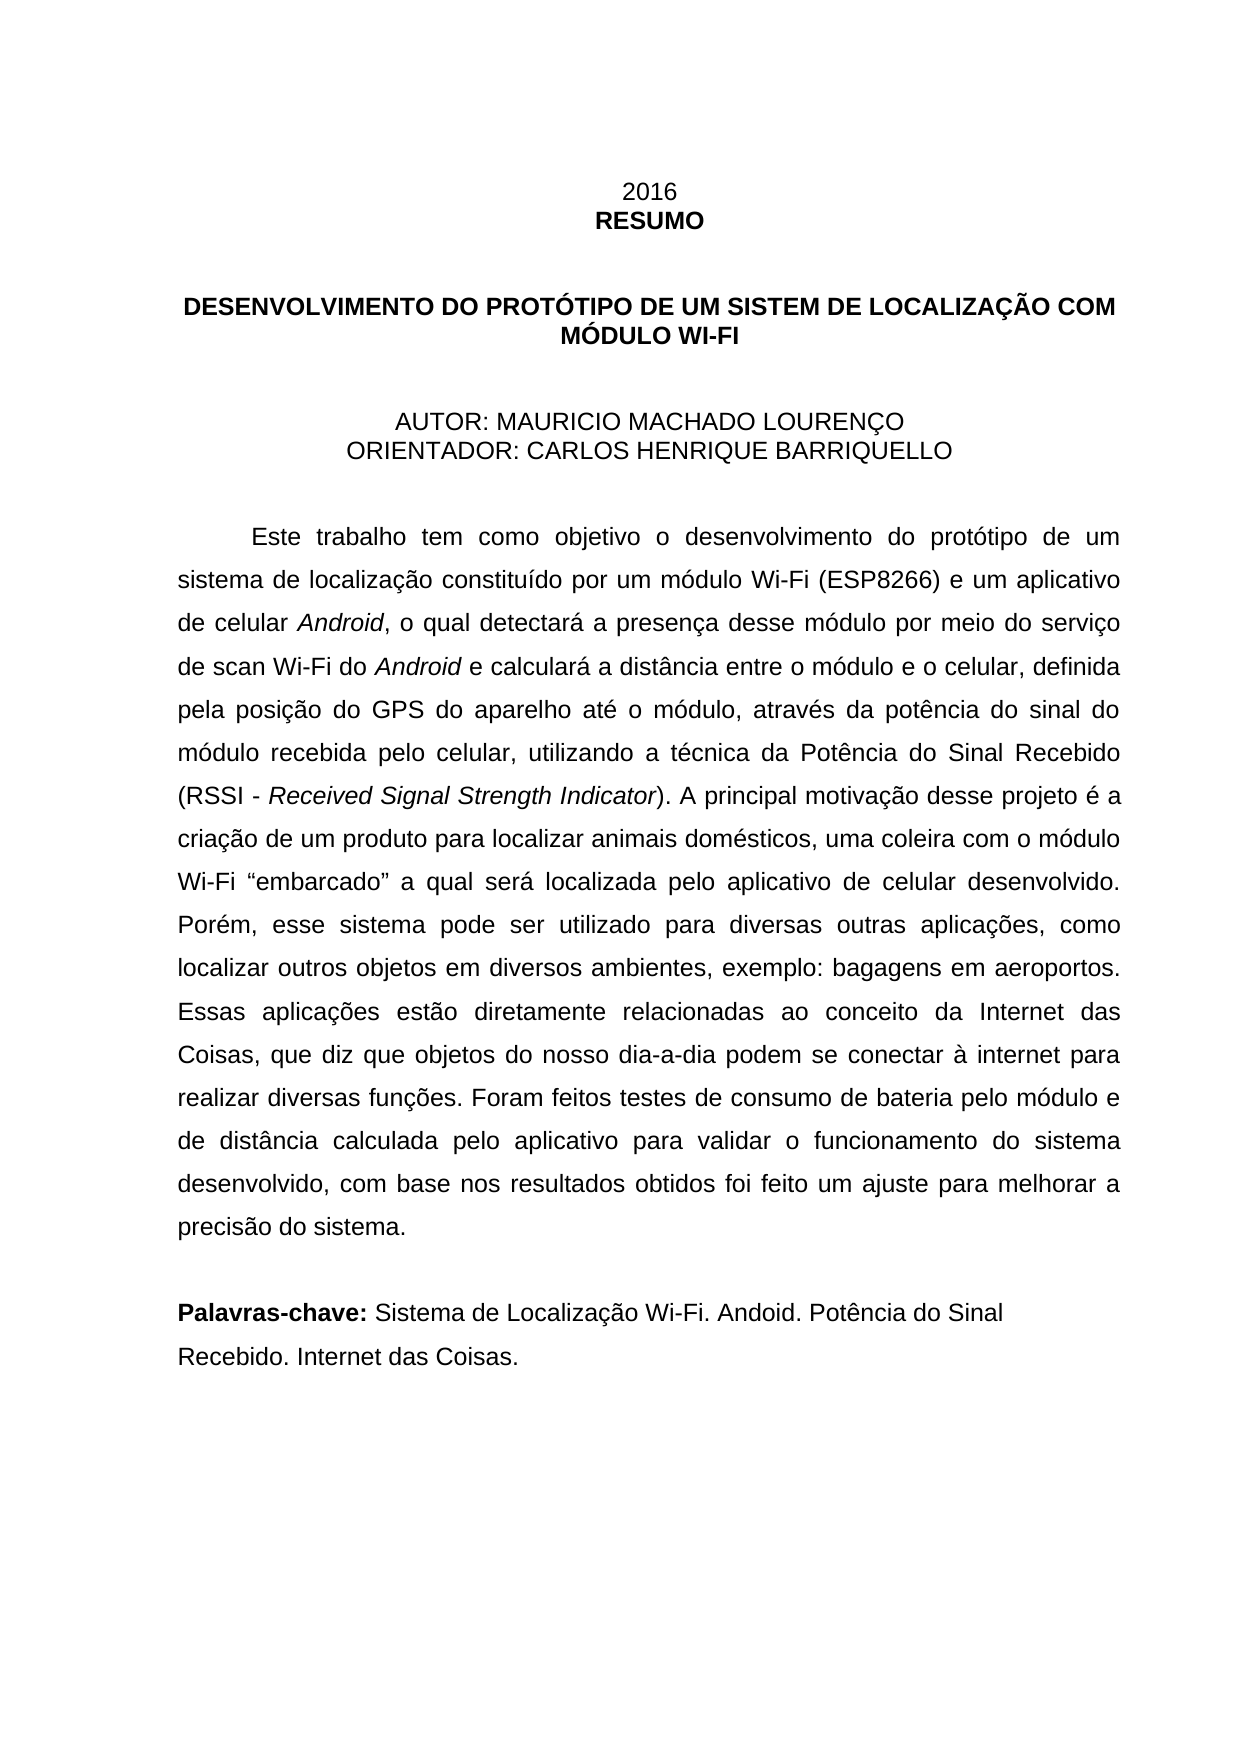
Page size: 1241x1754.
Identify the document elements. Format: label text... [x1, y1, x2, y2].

text Este trabalho tem como objetivo o desenvolvimento do protótipo de um sistema de localização constituído por um módulo Wi-Fi (ESP8266) e um aplicativo de celular Android, o qual detectará a presença desse módulo por meio do serviço de scan Wi-Fi do Android e calculará a distância entre o módulo e o celular, definida pela posição do GPS do aparelho até o módulo, através da potência do sinal do módulo recebida pelo celular, utilizando a técnica da Potência do Sinal Recebido (RSSI - Received Signal Strength Indicator). A principal motivação desse projeto é a criação de um produto para localizar animais domésticos, uma coleira com o módulo Wi-Fi “embarcado” a qual será localizada pelo aplicativo de celular desenvolvido. Porém, esse sistema pode ser utilizado para diversas outras aplicações, como localizar outros objetos em diversos ambientes, exemplo: bagagens em aeroportos. Essas aplicações estão diretamente relacionadas ao conceito da Internet das Coisas, que diz que objetos do nosso dia-a-dia podem se conectar à internet para realizar diversas funções. Foram feitos testes de consumo de bateria pelo módulo e de distância calculada pelo aplicativo para validar o funcionamento do sistema desenvolvido, com base nos resultados obtidos foi feito um ajuste para melhorar a precisão do sistema. [177, 522, 1122, 1241]
text RESUMO [177, 206, 1122, 235]
text AUTOR: Mauricio Machado Lourenço [177, 407, 1122, 436]
text Palavras-chave: Sistema de Localização Wi-Fi. Andoid. Potência do Sinal Recebido. Internet das Coisas. [177, 1298, 1122, 1370]
text DESENVOLVIMENTO DO PROTÓTIPO DE UM SISTEM DE LOCALIZAÇÃO COM MÓDULO WI-FI [177, 292, 1122, 350]
text ORIENTADOR: CARLOS HENRIQUE BARRIQUELLO [177, 436, 1122, 465]
text 2016 [177, 177, 1122, 206]
